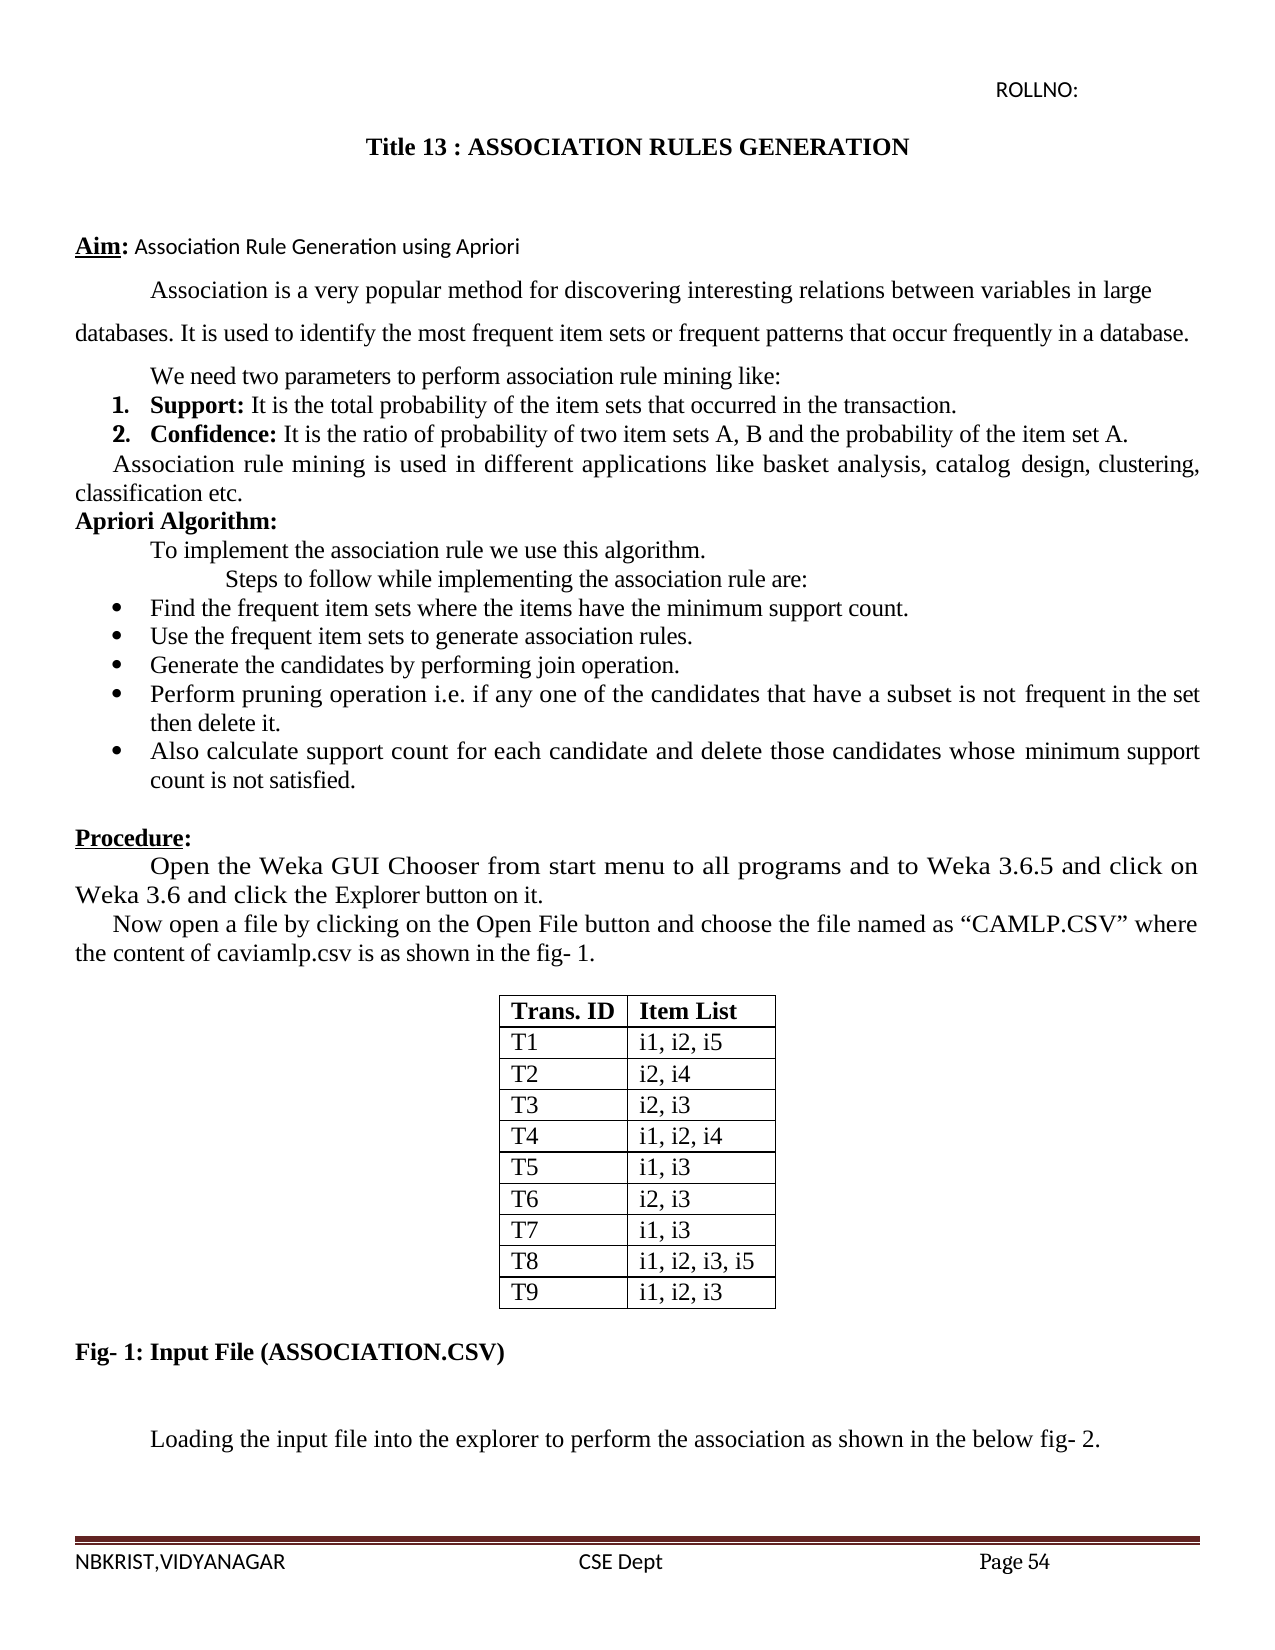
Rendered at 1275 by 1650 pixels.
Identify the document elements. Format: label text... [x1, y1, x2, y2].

text To implement the association rule we use this algorithm. [150, 535, 1200, 564]
text Title 13 : ASSOCIATION RULES GENERATION [75, 132, 1200, 161]
list Support: It is the total probability of the item sets that occurred in the transaction. [112, 390, 1200, 419]
list Perform pruning operation i.e. if any one of the candidates that have a subset is not frequent in the set then delete it. [112, 679, 1200, 736]
table_cell i2, i4 [628, 1059, 775, 1089]
table_cell T3 [500, 1090, 627, 1120]
table_cell T2 [500, 1059, 627, 1089]
list Use the frequent item sets to generate association rules. [112, 621, 1200, 650]
list Find the frequent item sets where the items have the minimum support count. [112, 593, 1200, 621]
table_header Trans. ID [500, 996, 627, 1026]
text We need two parameters to perform association rule mining like: [75, 361, 1200, 390]
table_cell T7 [500, 1215, 627, 1245]
table_header Item List [628, 996, 775, 1026]
table_cell i1, i2, i5 [628, 1028, 775, 1058]
text Fig- 1: Input File (ASSOCIATION.CSV) [75, 1337, 1200, 1366]
table_cell i2, i3 [628, 1090, 775, 1120]
list Confidence: It is the ratio of probability of two item sets A, B and the probability of the item set A. [112, 419, 1200, 449]
text Association rule mining is used in different applications like basket analysis, catalog design, clustering, classification etc. [75, 449, 1200, 506]
table_cell i1, i2, i4 [628, 1121, 775, 1151]
text Steps to follow while implementing the association rule are: [225, 564, 1200, 593]
text Now open a file by clicking on the Open File button and choose the file named as “CAMLP.CSV” where the content of caviamlp.csv is as shown in the fig- 1. [75, 909, 1200, 966]
table_cell T5 [500, 1153, 627, 1183]
text Open the Weka GUI Chooser from start menu to all programs and to Weka 3.6.5 and click on Weka 3.6 and click the Explorer button on it. [75, 851, 1200, 909]
table_cell T6 [500, 1184, 627, 1214]
table_cell T8 [500, 1246, 627, 1276]
text Loading the input file into the explorer to perform the association as shown in the below fig- 2. [75, 1424, 1200, 1452]
table_cell T9 [500, 1278, 627, 1308]
table_cell i1, i2, i3 [628, 1278, 775, 1308]
table_cell T1 [500, 1028, 627, 1058]
list Generate the candidates by performing join operation. [112, 650, 1200, 679]
text Apriori Algorithm: [75, 506, 1200, 535]
text Association is a very popular method for discovering interesting relations between variables in large databases. It is used to identify the most frequent item sets or frequent patterns that occur frequently in a database. [75, 275, 1200, 347]
table_cell i1, i3 [628, 1153, 775, 1183]
table_cell i2, i3 [628, 1184, 775, 1214]
table_cell i1, i2, i3, i5 [628, 1246, 775, 1276]
table_cell i1, i3 [628, 1215, 775, 1245]
text Procedure: [75, 823, 1200, 851]
list Also calculate support count for each candidate and delete those candidates whose minimum support count is not satisfied. [112, 736, 1200, 794]
table_cell T4 [500, 1121, 627, 1151]
text Aim: Association Rule Generation using Apriori [75, 231, 1200, 260]
